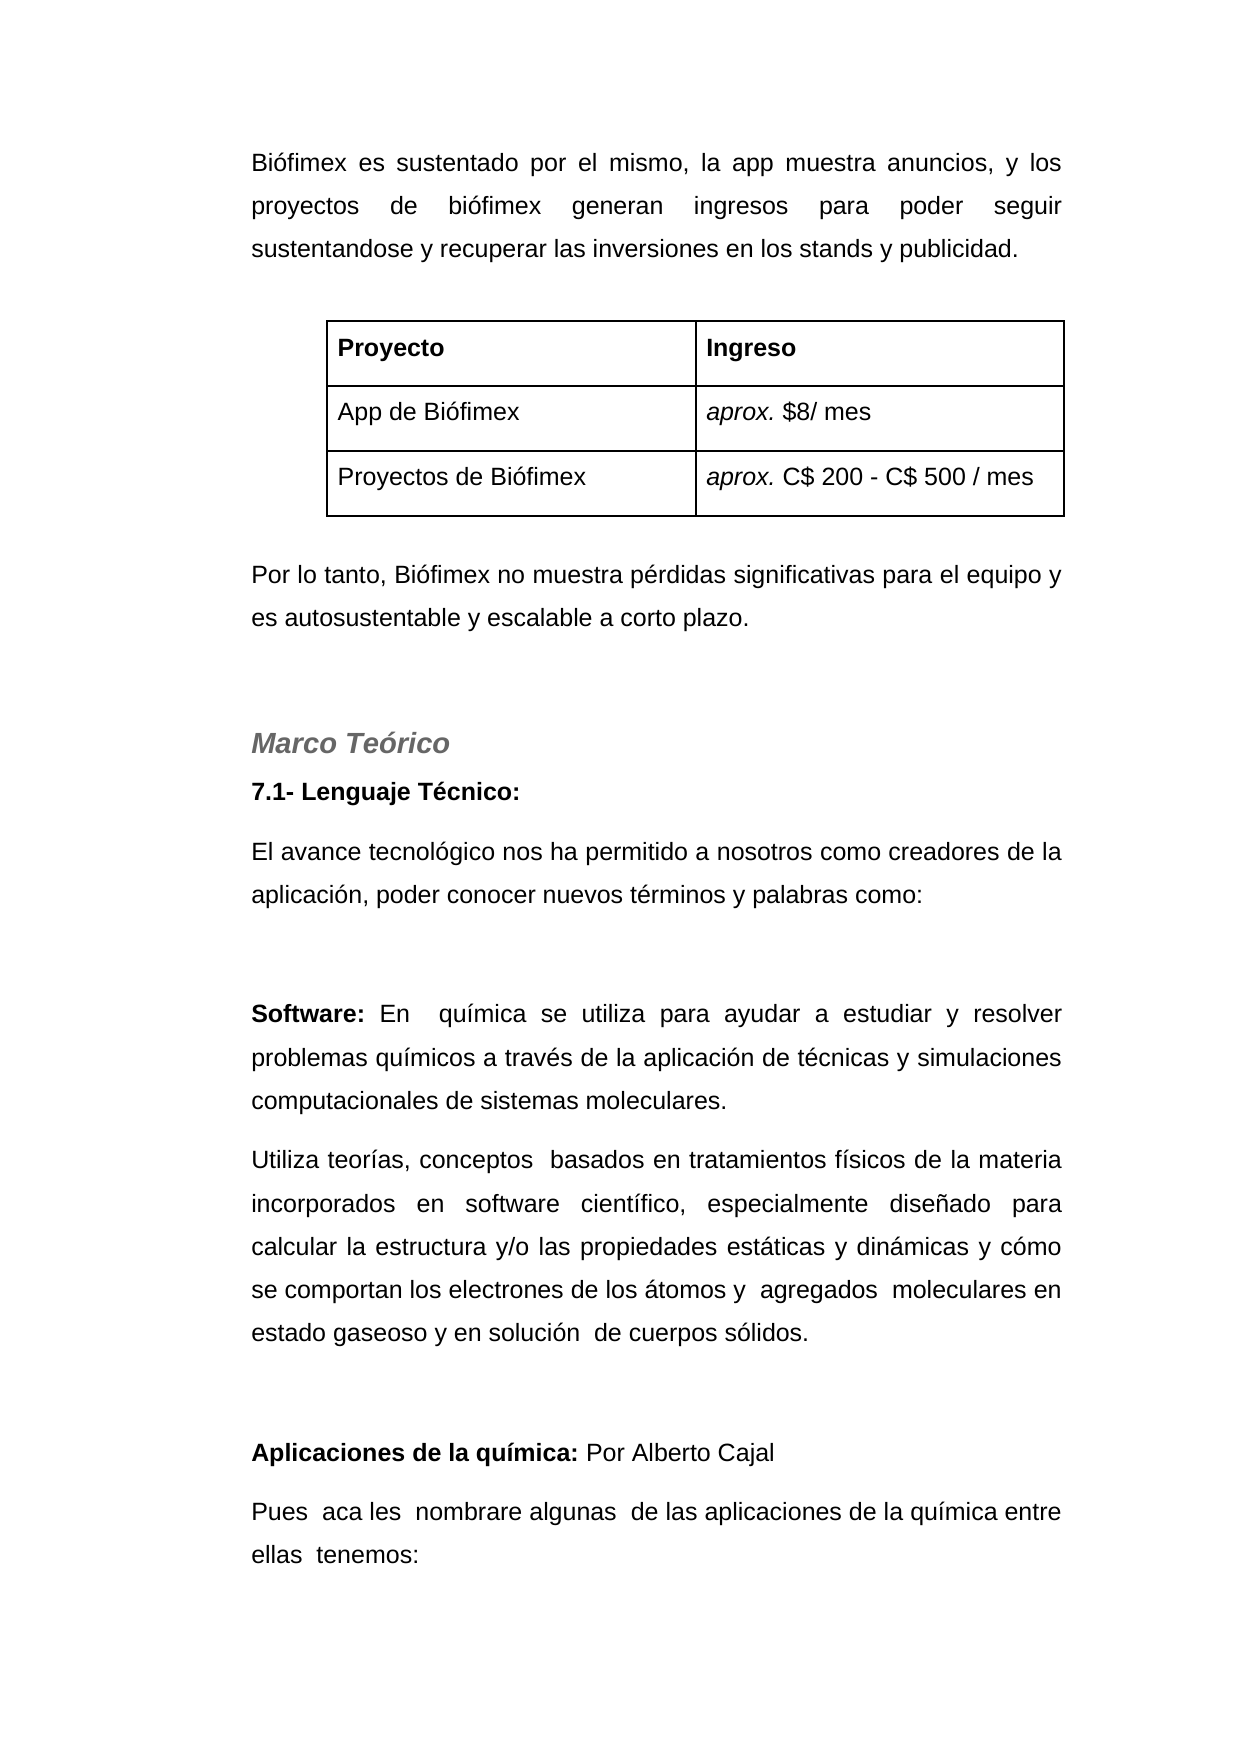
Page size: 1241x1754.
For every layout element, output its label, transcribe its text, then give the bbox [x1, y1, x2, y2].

text Software: En química se utiliza para ayudar a estudiar y resolver problemas químicos a través de la aplicación de técnicas y simulaciones computacionales de sistemas moleculares. [251, 999, 1063, 1114]
table_cell App de Biófimex [328, 387, 695, 450]
text Por lo tanto, Biófimex no muestra pérdidas significativas para el equipo y es autosustentable y escalable a corto plazo. [251, 560, 1063, 632]
text Pues aca les nombrare algunas de las aplicaciones de la química entre ellas tenemos: [251, 1497, 1063, 1569]
table_header Ingreso [697, 322, 1063, 385]
table_cell Proyectos de Biófimex [328, 452, 695, 514]
text Aplicaciones de la química: Por Alberto Cajal [251, 1437, 1063, 1466]
subtitle Marco Teórico [251, 727, 1063, 760]
text Biófimex es sustentado por el mismo, la app muestra anuncios, y los proyectos de biófimex generan ingresos para poder seguir sustentandose y recuperar las inversiones en los stands y publicidad. [251, 148, 1063, 263]
text 7.1- Lenguaje Técnico: [251, 777, 1063, 806]
text Utiliza teorías, conceptos basados en tratamientos físicos de la materia incorporados en software científico, especialmente diseñado para calcular la estructura y/o las propiedades estáticas y dinámicas y cómo se comportan los electrones de los átomos y agregados moleculares en estado gaseoso y en solución de cuerpos sólidos. [251, 1145, 1063, 1347]
table_cell aprox. $8/ mes [697, 387, 1063, 450]
table_header Proyecto [328, 322, 695, 385]
text El avance tecnológico nos ha permitido a nosotros como creadores de la aplicación, poder conocer nuevos términos y palabras como: [251, 837, 1063, 908]
table_cell aprox. C$ 200 - C$ 500 / mes [697, 452, 1063, 514]
